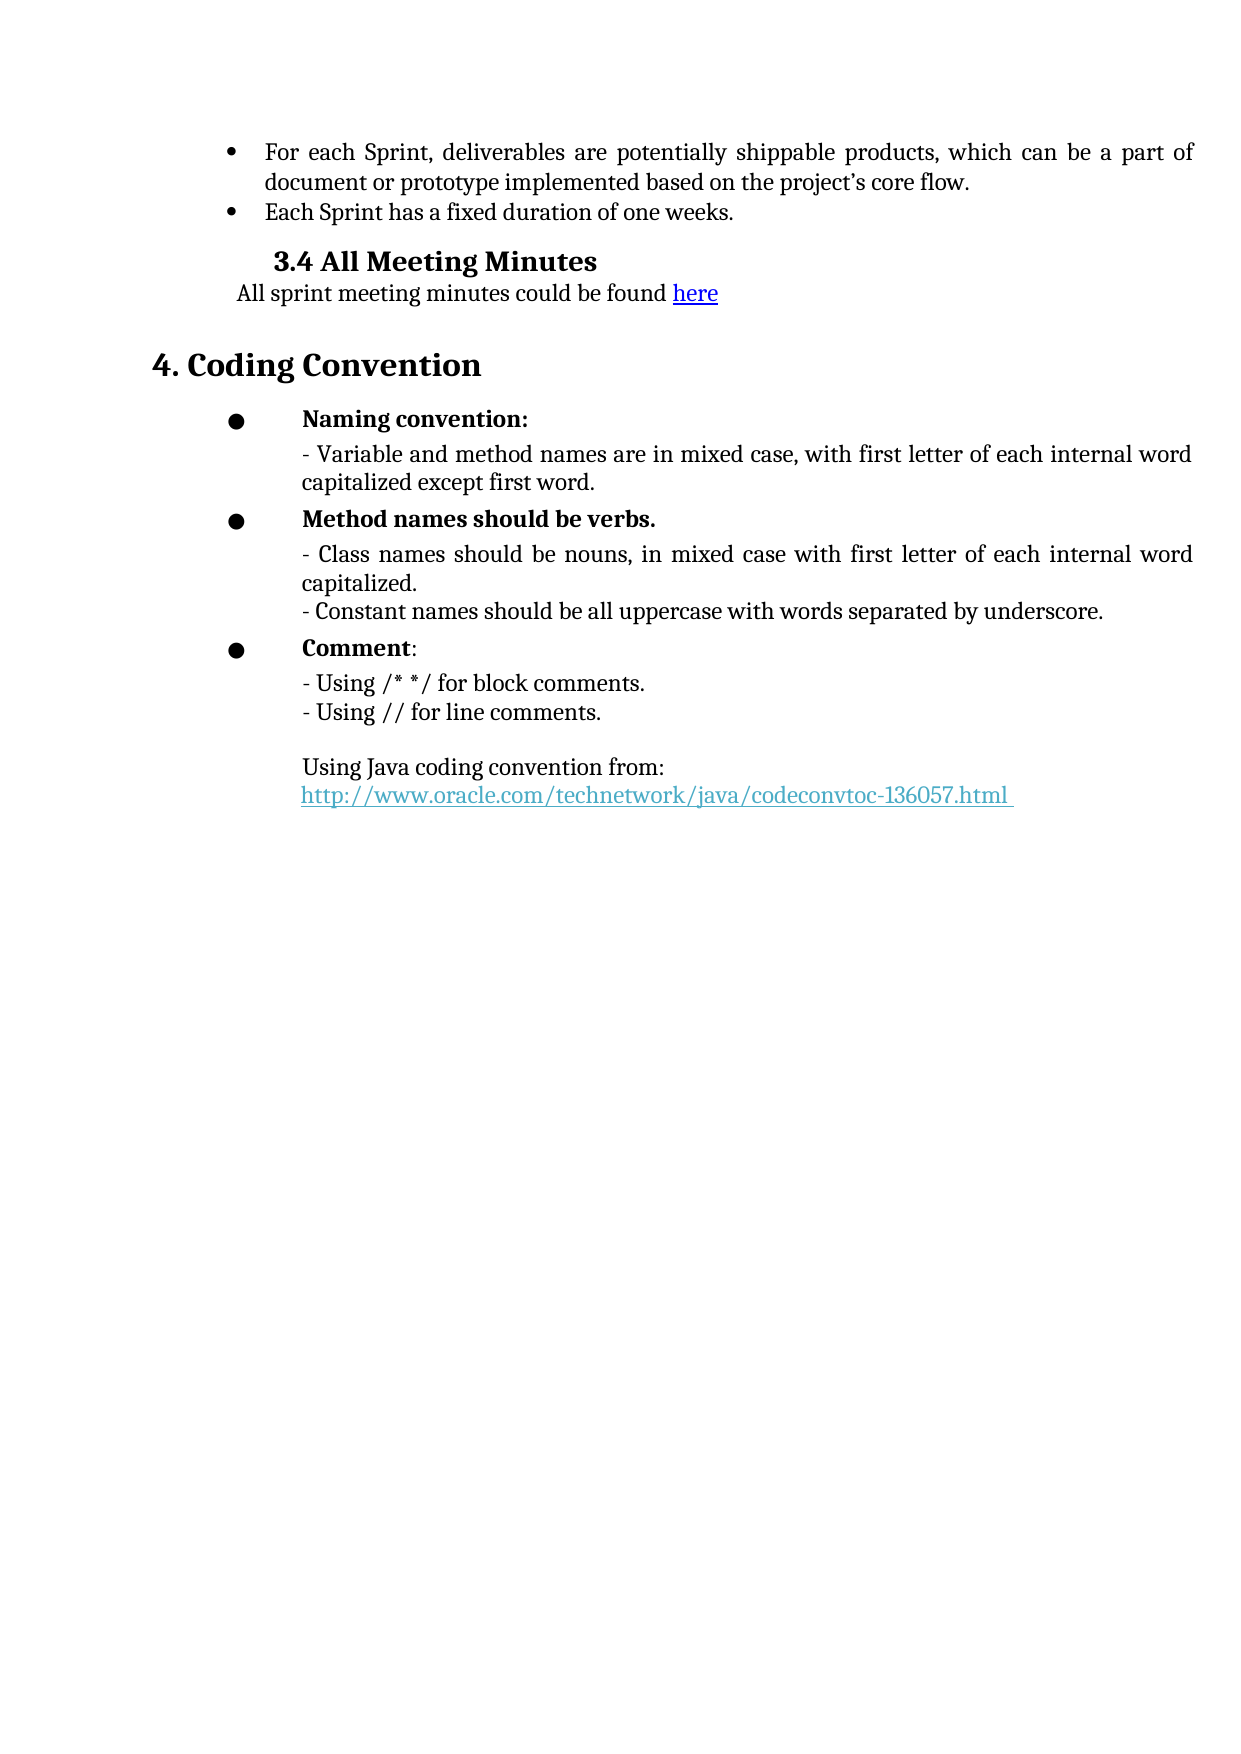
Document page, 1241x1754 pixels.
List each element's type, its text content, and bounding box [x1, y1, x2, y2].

text - Constant names should be all uppercase with words separated by underscore. [302, 597, 1194, 626]
list Method names should be verbs. [225, 497, 1194, 540]
list For each Sprint, deliverables are potentially shippable products, which can be a part of document or prototype implemented based on the project’s core flow. [227, 137, 1194, 197]
text Using Java coding convention from: [211, 753, 1194, 781]
text http://www.oracle.com/technetwork/java/codeconvtoc-136057.html [225, 781, 1194, 810]
list Each Sprint has a fixed duration of one weeks. [227, 198, 1194, 227]
text 3.4 All Meeting Minutes [227, 245, 1194, 279]
text - Variable and method names are in mixed case, with first letter of each internal word capitalized except first word. [302, 439, 1194, 497]
list Comment: [225, 626, 1194, 669]
text - Using // for line comments. [227, 697, 1194, 726]
text - Using /* */ for block comments. [227, 669, 1194, 697]
text All sprint meeting minutes could be found here [152, 279, 1194, 308]
text - Class names should be nouns, in mixed case with first letter of each internal word capitalized. [302, 540, 1194, 597]
subtitle 4. Coding Convention [152, 346, 1124, 384]
list Naming convention: [225, 397, 1194, 439]
